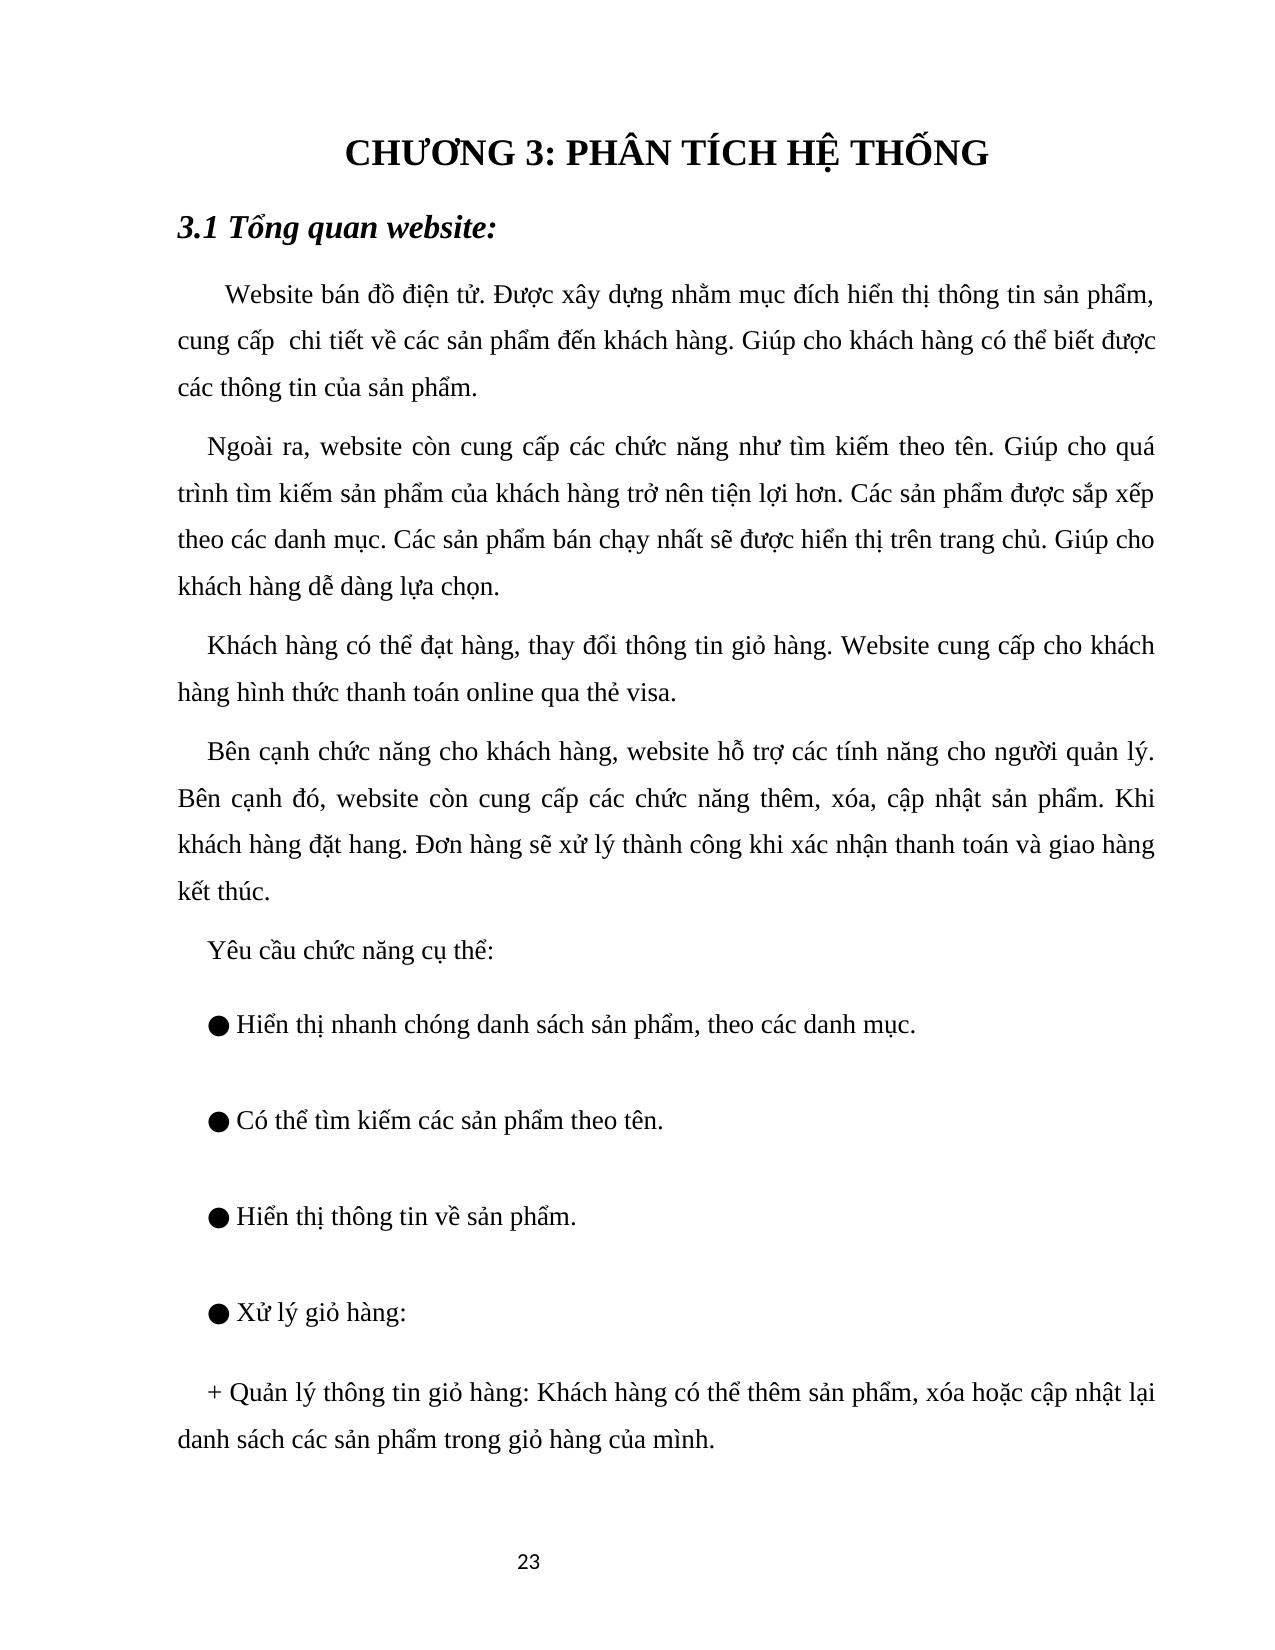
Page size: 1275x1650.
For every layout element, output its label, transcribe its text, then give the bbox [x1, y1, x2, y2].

list Hiển thị thông tin về sản phẩm. [207, 1185, 1157, 1241]
text Bên cạnh chức năng cho khách hàng, website hỗ trợ các tính năng cho người quản lý. Bên cạnh đó, website còn cung cấp các chức năng thêm, xóa, cập nhật sản phẩm. Khi khách hàng đặt hang. Đơn hàng sẽ xử lý thành công khi xác nhận thanh toán và giao hàng kết thúc. [177, 735, 1157, 906]
text + Quản lý thông tin giỏ hàng: Khách hàng có thể thêm sản phẩm, xóa hoặc cập nhật lại danh sách các sản phẩm trong giỏ hàng của mình. [177, 1377, 1157, 1454]
text Khách hàng có thể đạt hàng, thay đổi thông tin giỏ hàng. Website cung cấp cho khách hàng hình thức thanh toán online qua thẻ visa. [177, 629, 1157, 707]
text Yêu cầu chức năng cụ thể: [177, 934, 1157, 966]
list Xử lý giỏ hàng: [207, 1281, 1157, 1336]
text Ngoài ra, website còn cung cấp các chức năng như tìm kiếm theo tên. Giúp cho quá trình tìm kiếm sản phẩm của khách hàng trở nên tiện lợi hơn. Các sản phẩm được sắp xếp theo các danh mục. Các sản phẩm bán chạy nhất sẽ được hiển thị trên trang chủ. Giúp cho khách hàng dễ dàng lựa chọn. [177, 430, 1157, 601]
list Có thể tìm kiếm các sản phẩm theo tên. [207, 1089, 1157, 1145]
text Website bán đồ điện tử. Được xây dựng nhằm mục đích hiển thị thông tin sản phẩm, cung cấp chi tiết về các sản phẩm đến khách hàng. Giúp cho khách hàng có thể biết được các thông tin của sản phẩm. [148, 278, 1157, 402]
list Hiển thị nhanh chóng danh sách sản phẩm, theo các danh mục. [207, 994, 1157, 1049]
subtitle 3.1 Tổng quan website: [177, 208, 1157, 246]
subtitle CHƯƠNG 3: PHÂN TÍCH HỆ THỐNG [177, 131, 1157, 174]
